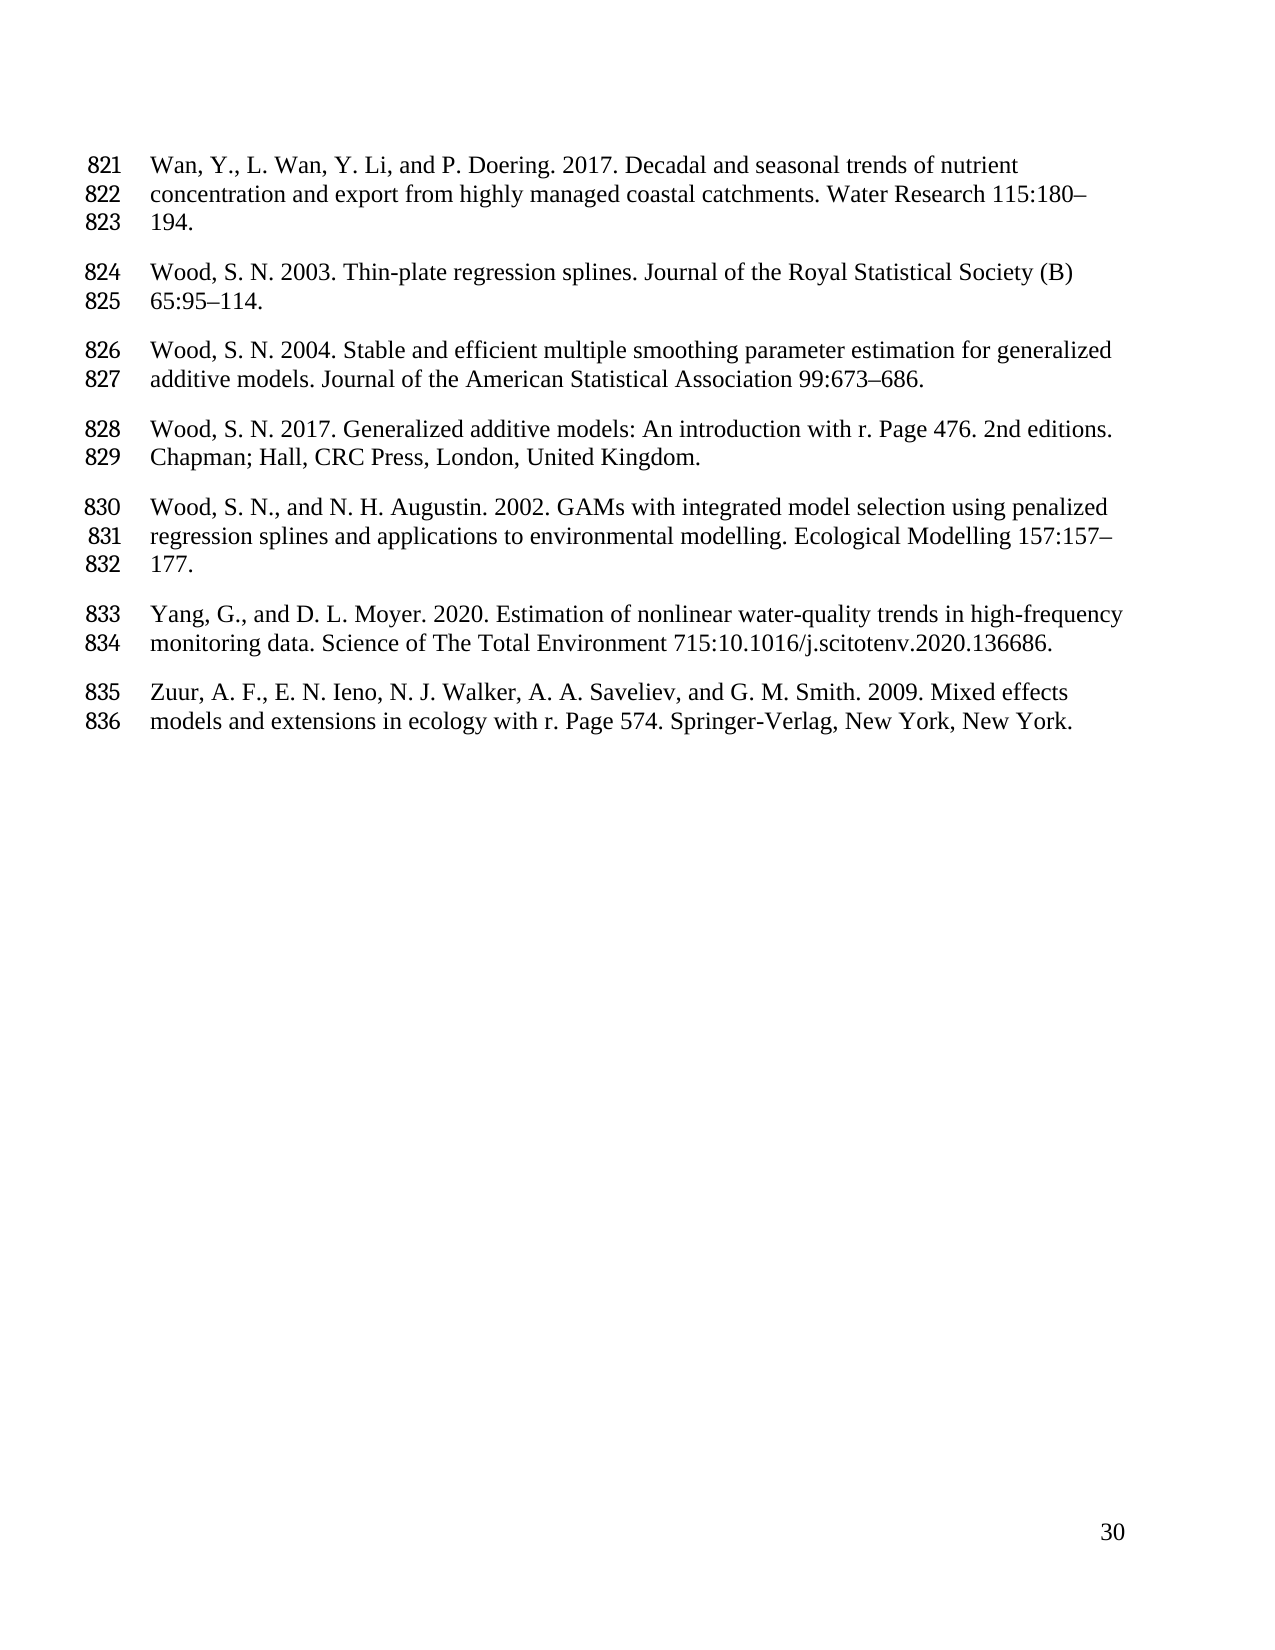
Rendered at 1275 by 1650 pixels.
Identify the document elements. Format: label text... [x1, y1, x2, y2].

text Wood, S. N. 2004. Stable and efficient multiple smoothing parameter estimation for generalized additive models. Journal of the American Statistical Association 99:673–686. [150, 335, 1125, 393]
text Yang, G., and D. L. Moyer. 2020. Estimation of nonlinear water-quality trends in high-frequency monitoring data. Science of The Total Environment 715:10.1016/j.scitotenv.2020.136686. [150, 599, 1125, 657]
text Wan, Y., L. Wan, Y. Li, and P. Doering. 2017. Decadal and seasonal trends of nutrient concentration and export from highly managed coastal catchments. Water Research 115:180–194. [150, 150, 1125, 236]
text Wood, S. N., and N. H. Augustin. 2002. GAMs with integrated model selection using penalized regression splines and applications to environmental modelling. Ecological Modelling 157:157–177. [150, 492, 1125, 578]
text Zuur, A. F., E. N. Ieno, N. J. Walker, A. A. Saveliev, and G. M. Smith. 2009. Mixed effects models and extensions in ecology with r. Page 574. Springer-Verlag, New York, New York. [150, 677, 1125, 735]
text Wood, S. N. 2003. Thin-plate regression splines. Journal of the Royal Statistical Society (B) 65:95–114. [150, 257, 1125, 314]
text Wood, S. N. 2017. Generalized additive models: An introduction with r. Page 476. 2nd editions. Chapman; Hall, CRC Press, London, United Kingdom. [150, 414, 1125, 471]
